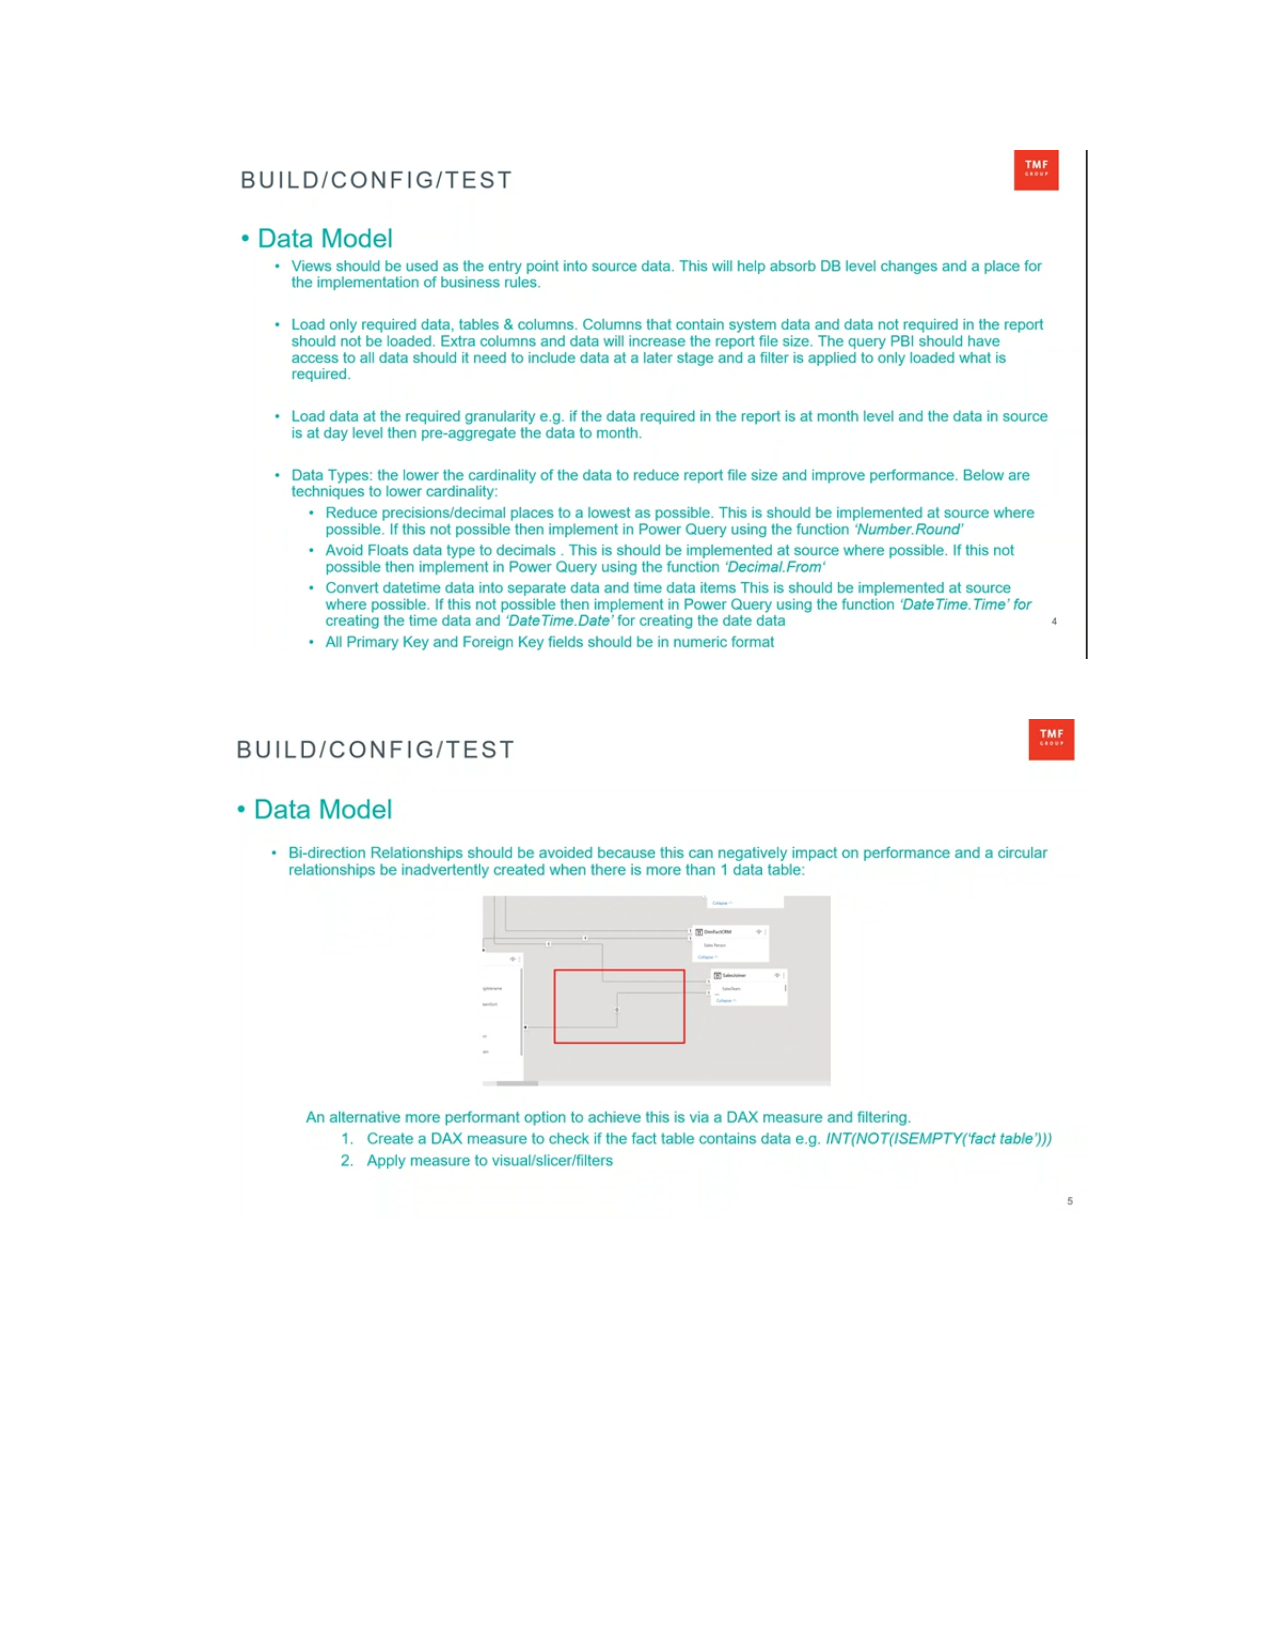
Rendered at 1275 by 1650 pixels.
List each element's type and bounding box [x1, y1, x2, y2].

picture [187, 719, 1088, 1220]
picture [187, 150, 1088, 659]
